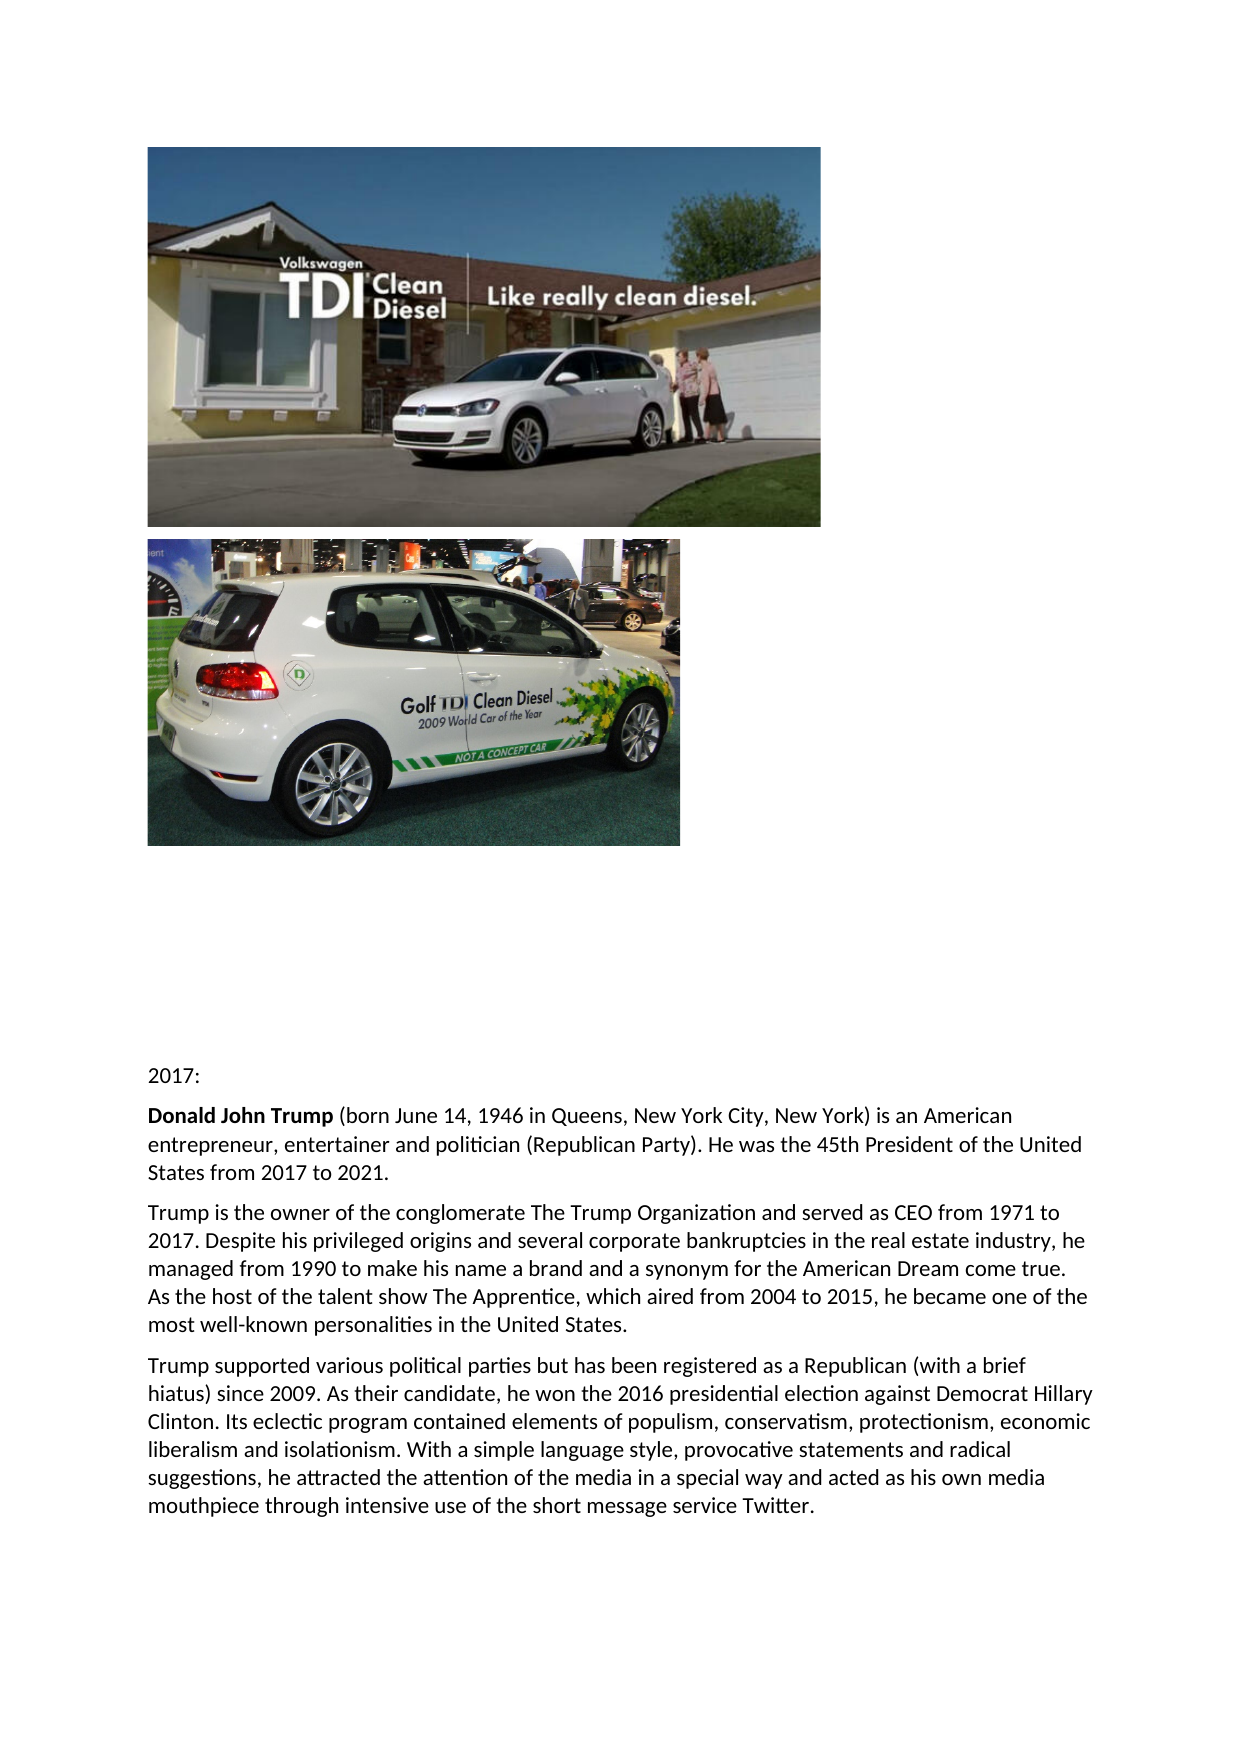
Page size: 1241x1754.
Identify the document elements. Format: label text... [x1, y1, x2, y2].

picture [147, 539, 680, 846]
text Trump supported various political parties but has been registered as a Republican (with a brief hiatus) since 2009. As their candidate, he won the 2016 presidential election against Democrat Hillary Clinton. Its eclectic program contained elements of populism, conservatism, protectionism, economic liberalism and isolationism. With a simple language style, provocative statements and radical suggestions, he attracted the attention of the media in a special way and acted as his own media mouthpiece through intensive use of the short message service Twitter. [148, 1351, 1093, 1519]
text Trump is the owner of the conglomerate The Trump Organization and served as CEO from 1971 to 2017. Despite his privileged origins and several corporate bankruptcies in the real estate industry, he managed from 1990 to make his name a brand and a synonym for the American Dream come true. As the host of the talent show The Apprentice, which aired from 2004 to 2015, he became one of the most well-known personalities in the United States. [148, 1198, 1093, 1338]
text Donald John Trump (born June 14, 1946 in Queens, New York City, New York) is an American entrepreneur, entertainer and politician (Republican Party). He was the 45th President of the United States from 2017 to 2021. [148, 1102, 1093, 1186]
picture [147, 147, 821, 527]
text 2017: [148, 1061, 1093, 1089]
